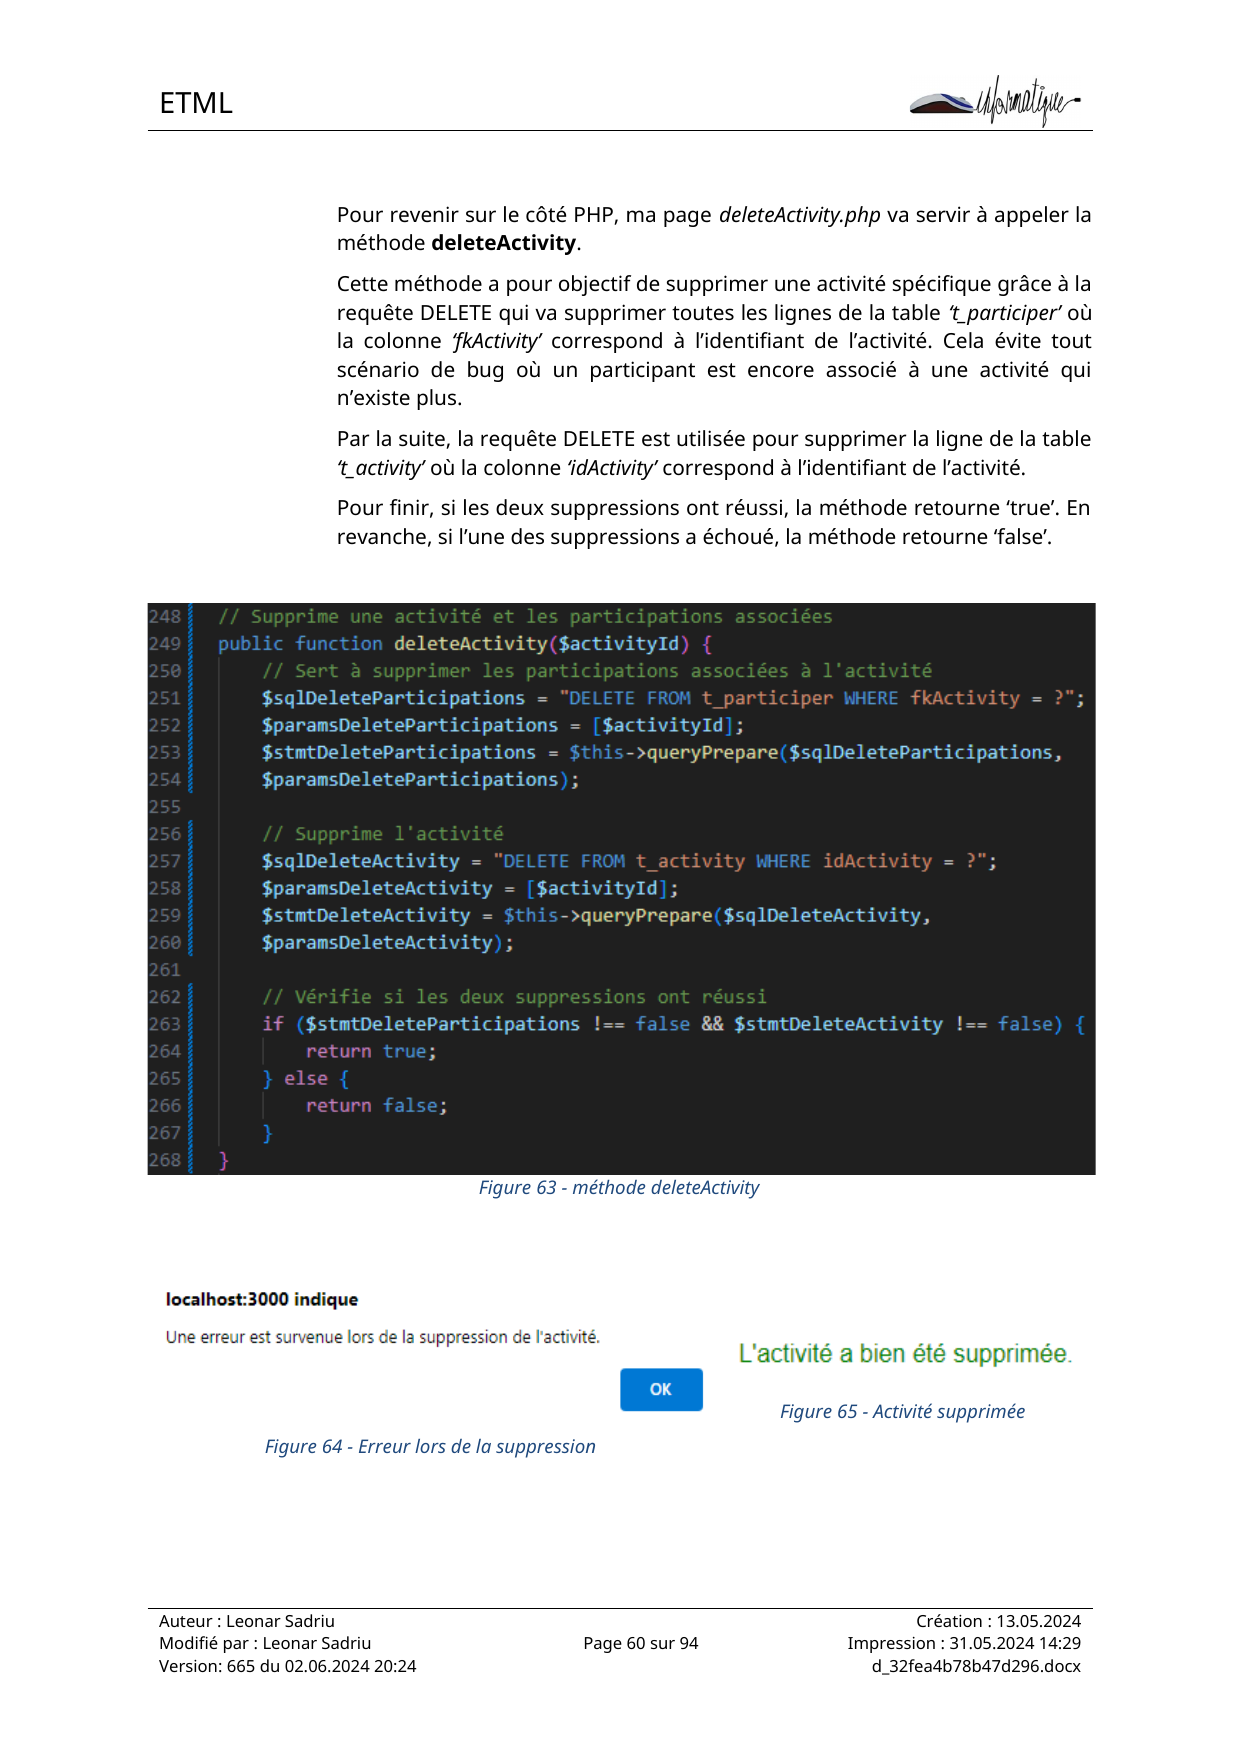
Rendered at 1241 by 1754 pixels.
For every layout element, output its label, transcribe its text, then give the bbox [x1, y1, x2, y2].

picture [159, 1266, 704, 1413]
table_header Figure 65 - Activité supprimée [715, 1221, 1092, 1566]
picture [909, 75, 1082, 128]
text Figure 63 - méthode deleteActivity [148, 1175, 1092, 1200]
text Par la suite, la requête DELETE est utilisée pour supprimer la ligne de la table ‘t_activity’ où la colonne ‘idActivity’ correspond à l’identifiant de l’activité. [337, 424, 1092, 481]
text Cette méthode a pour objectif de supprimer une activité spécifique grâce à la requête DELETE qui va supprimer toutes les lignes de la table ‘t_participer’ où la colonne ‘fkActivity’ correspond à l’identifiant de l’activité. Cela évite tout scénario de bug où un participant est encore associé à une activité qui n’existe plus. [337, 269, 1092, 412]
table_header Figure 64 - Erreur lors de la suppression [148, 1221, 715, 1566]
picture [147, 603, 1096, 1175]
text Pour finir, si les deux suppressions ont réussi, la méthode retourne ‘true’. En revanche, si l’une des suppressions a échoué, la méthode retourne ‘false’. [337, 493, 1092, 550]
text Pour revenir sur le côté PHP, ma page deleteActivity.php va servir à appeler la méthode deleteActivity. [337, 200, 1092, 257]
picture [726, 1336, 1082, 1378]
